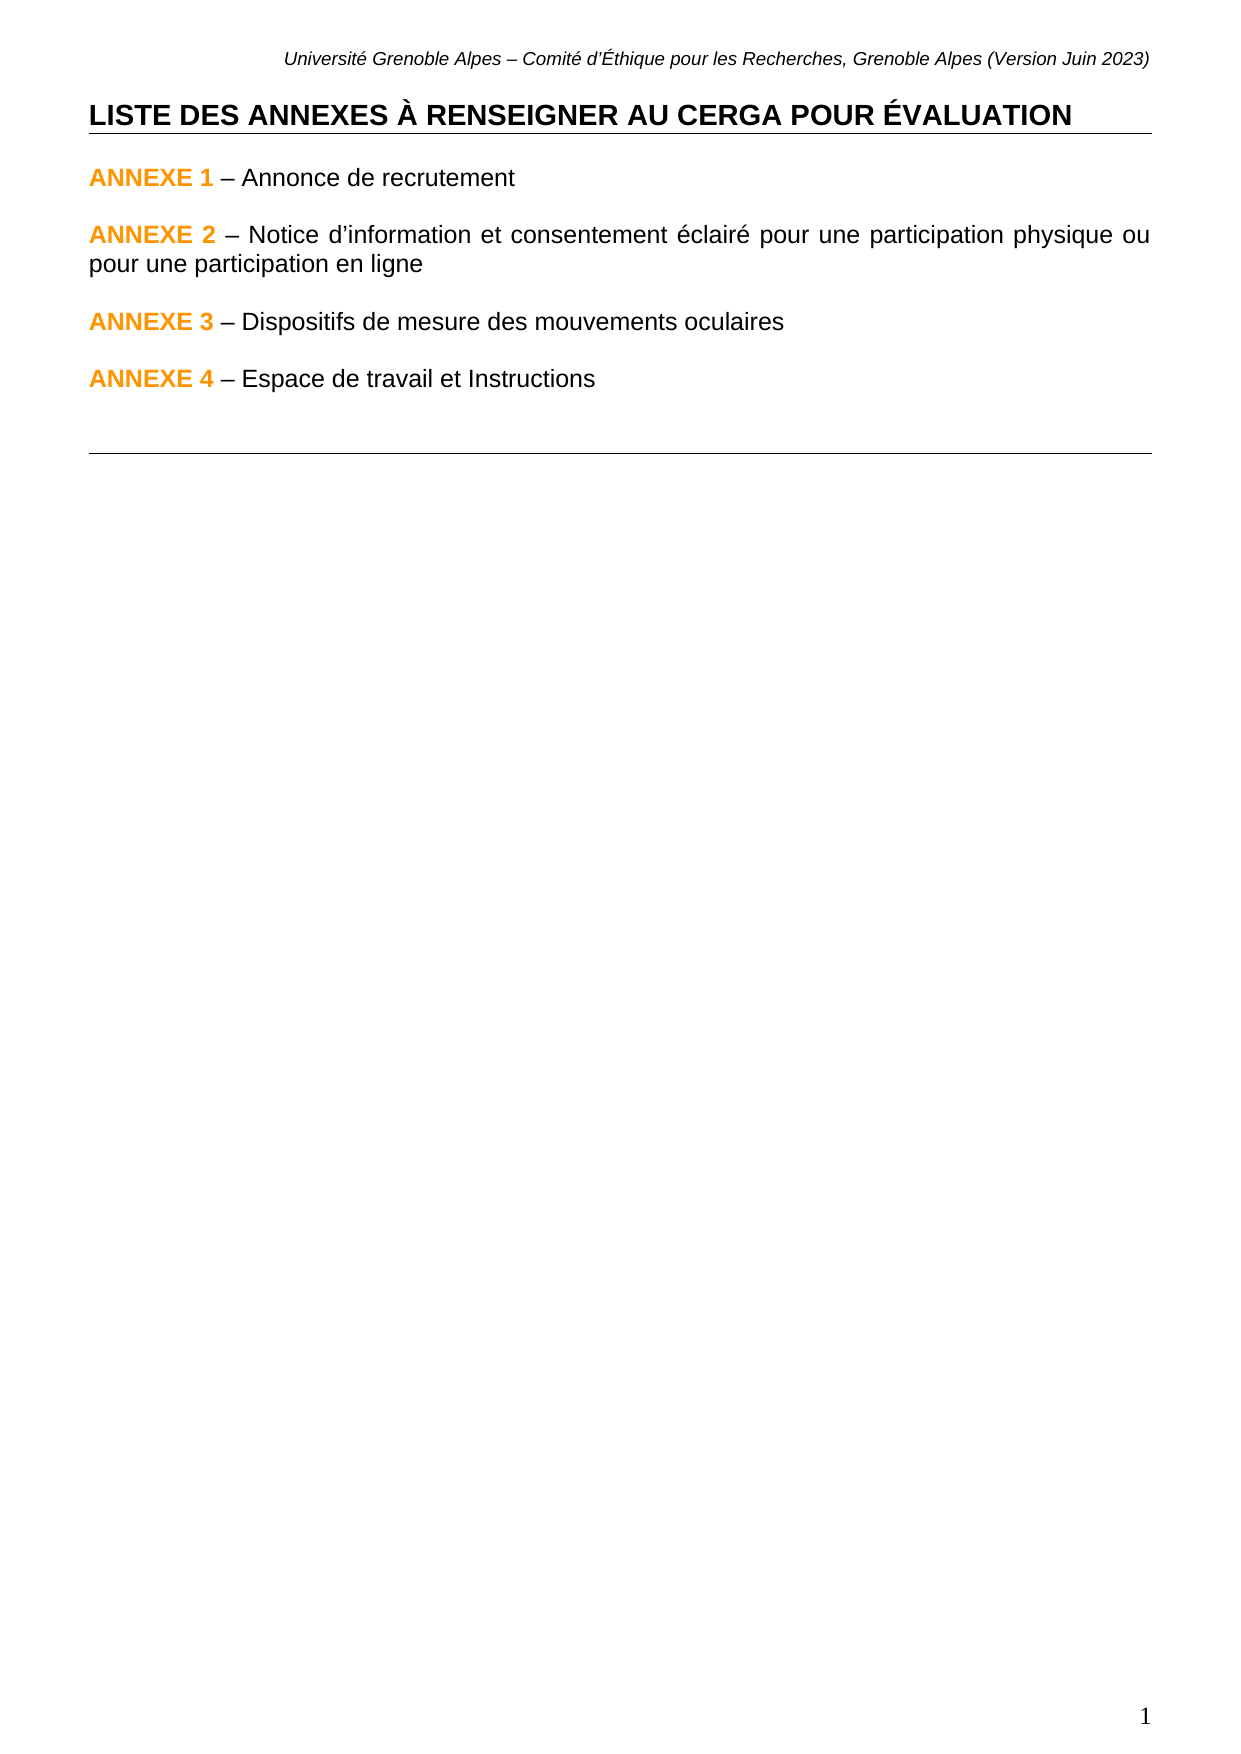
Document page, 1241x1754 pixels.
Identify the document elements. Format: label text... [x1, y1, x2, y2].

text LISTE DES ANNEXES À RENSEIGNER AU CERGA POUR ÉVALUATION [89, 98, 1152, 133]
text ANNEXE 3 – Dispositifs de mesure des mouvements oculaires [89, 307, 1152, 336]
text ANNEXE 4 – Espace de travail et Instructions [89, 364, 1152, 393]
text ANNEXE 2 – Notice d’information et consentement éclairé pour une participation physique ou pour une participation en ligne [89, 221, 1152, 278]
text ANNEXE 1 – Annonce de recrutement [89, 163, 1152, 192]
